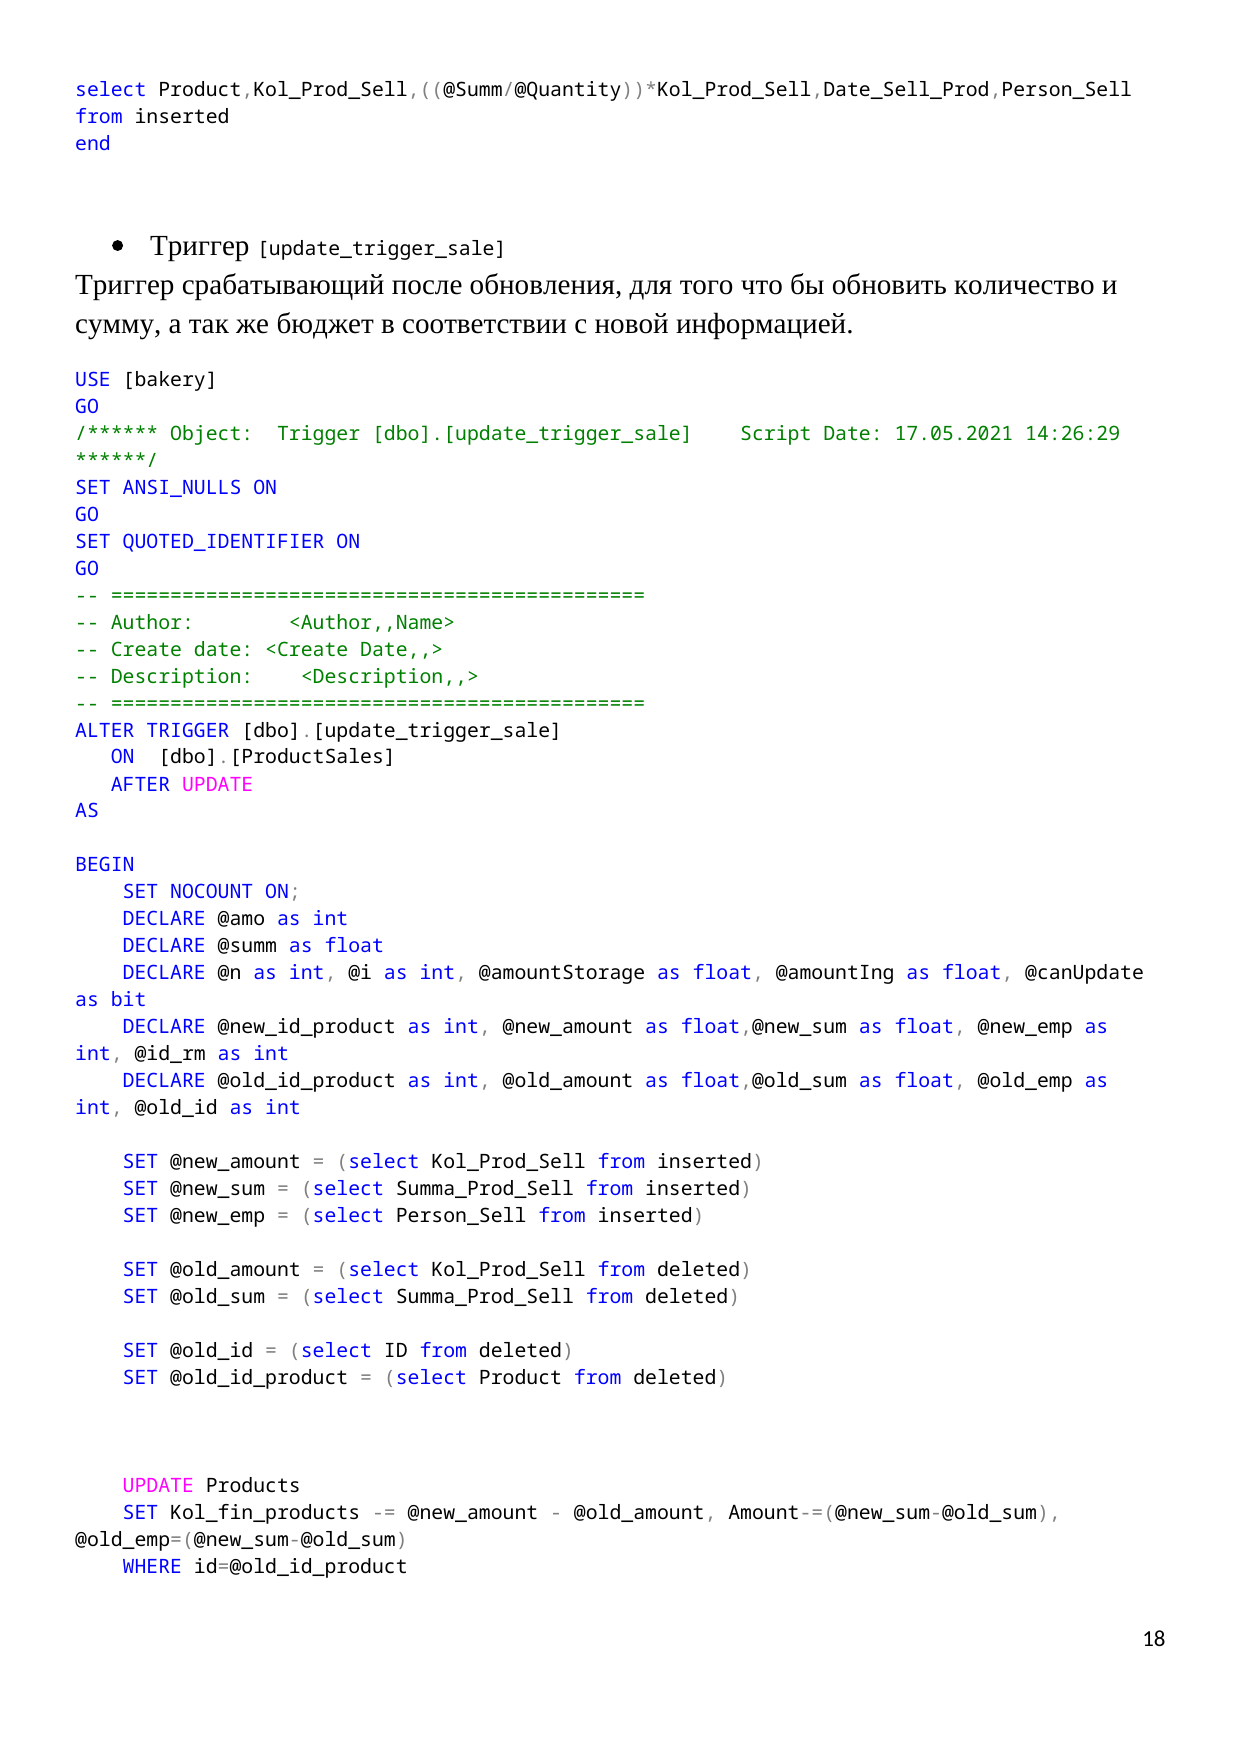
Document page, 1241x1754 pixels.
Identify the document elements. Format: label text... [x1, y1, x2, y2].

text select Product,Kol_Prod_Sell,((@Summ/@Quantity))*Kol_Prod_Sell,Date_Sell_Prod,Person_Sell from inserted [75, 75, 1165, 129]
text -- ============================================= [75, 581, 1165, 608]
text SET @new_emp = (select Person_Sell from inserted) [75, 1201, 1165, 1228]
text -- Author: <Author,,Name> [75, 608, 1165, 635]
list Триггер [update_trigger_sale] [112, 228, 1165, 262]
text UPDATE Products [75, 1471, 1165, 1498]
text GO [75, 554, 1165, 581]
text DECLARE @amo as int [75, 905, 1165, 932]
text GO [75, 392, 1165, 419]
text DECLARE @new_id_product as int, @new_amount as float,@new_sum as float, @new_emp as int, @id_rm as int [75, 1013, 1165, 1067]
text SET QUOTED_IDENTIFIER ON [75, 527, 1165, 554]
text -- Create date: <Create Date,,> [75, 635, 1165, 662]
text SET @new_sum = (select Summa_Prod_Sell from inserted) [75, 1174, 1165, 1201]
text end [75, 129, 1165, 156]
text AFTER UPDATE [75, 770, 1165, 797]
text AS [75, 797, 1165, 824]
text -- ============================================= [75, 689, 1165, 716]
text SET @old_sum = (select Summa_Prod_Sell from deleted) [75, 1282, 1165, 1309]
text SET @old_amount = (select Kol_Prod_Sell from deleted) [75, 1255, 1165, 1282]
text USE [bakery] [75, 365, 1165, 392]
text SET Kol_fin_products -= @new_amount - @old_amount, Amount-=(@new_sum-@old_sum), @old_emp=(@new_sum-@old_sum) [75, 1498, 1165, 1552]
text WHERE id=@old_id_product [75, 1552, 1165, 1579]
text ON [dbo].[ProductSales] [75, 743, 1165, 770]
text SET NOCOUNT ON; [75, 878, 1165, 905]
text -- Description: <Description,,> [75, 662, 1165, 689]
text SET ANSI_NULLS ON [75, 473, 1165, 500]
text SET @old_id = (select ID from deleted) [75, 1336, 1165, 1363]
text SET @old_id_product = (select Product from deleted) [75, 1363, 1165, 1390]
text SET @new_amount = (select Kol_Prod_Sell from inserted) [75, 1147, 1165, 1174]
text ALTER TRIGGER [dbo].[update_trigger_sale] [75, 716, 1165, 743]
text DECLARE @old_id_product as int, @old_amount as float,@old_sum as float, @old_emp as int, @old_id as int [75, 1067, 1165, 1121]
text DECLARE @summ as float [75, 932, 1165, 959]
text Триггер срабатывающий после обновления, для того что бы обновить количество и сумму, а так же бюджет в соответствии с новой информацией. [75, 267, 1165, 339]
text DECLARE @n as int, @i as int, @amountStorage as float, @amountIng as float, @canUpdate as bit [75, 959, 1165, 1013]
text BEGIN [75, 851, 1165, 878]
text GO [75, 500, 1165, 527]
text /****** Object: Trigger [dbo].[update_trigger_sale] Script Date: 17.05.2021 14:26:29 ******/ [75, 419, 1165, 473]
